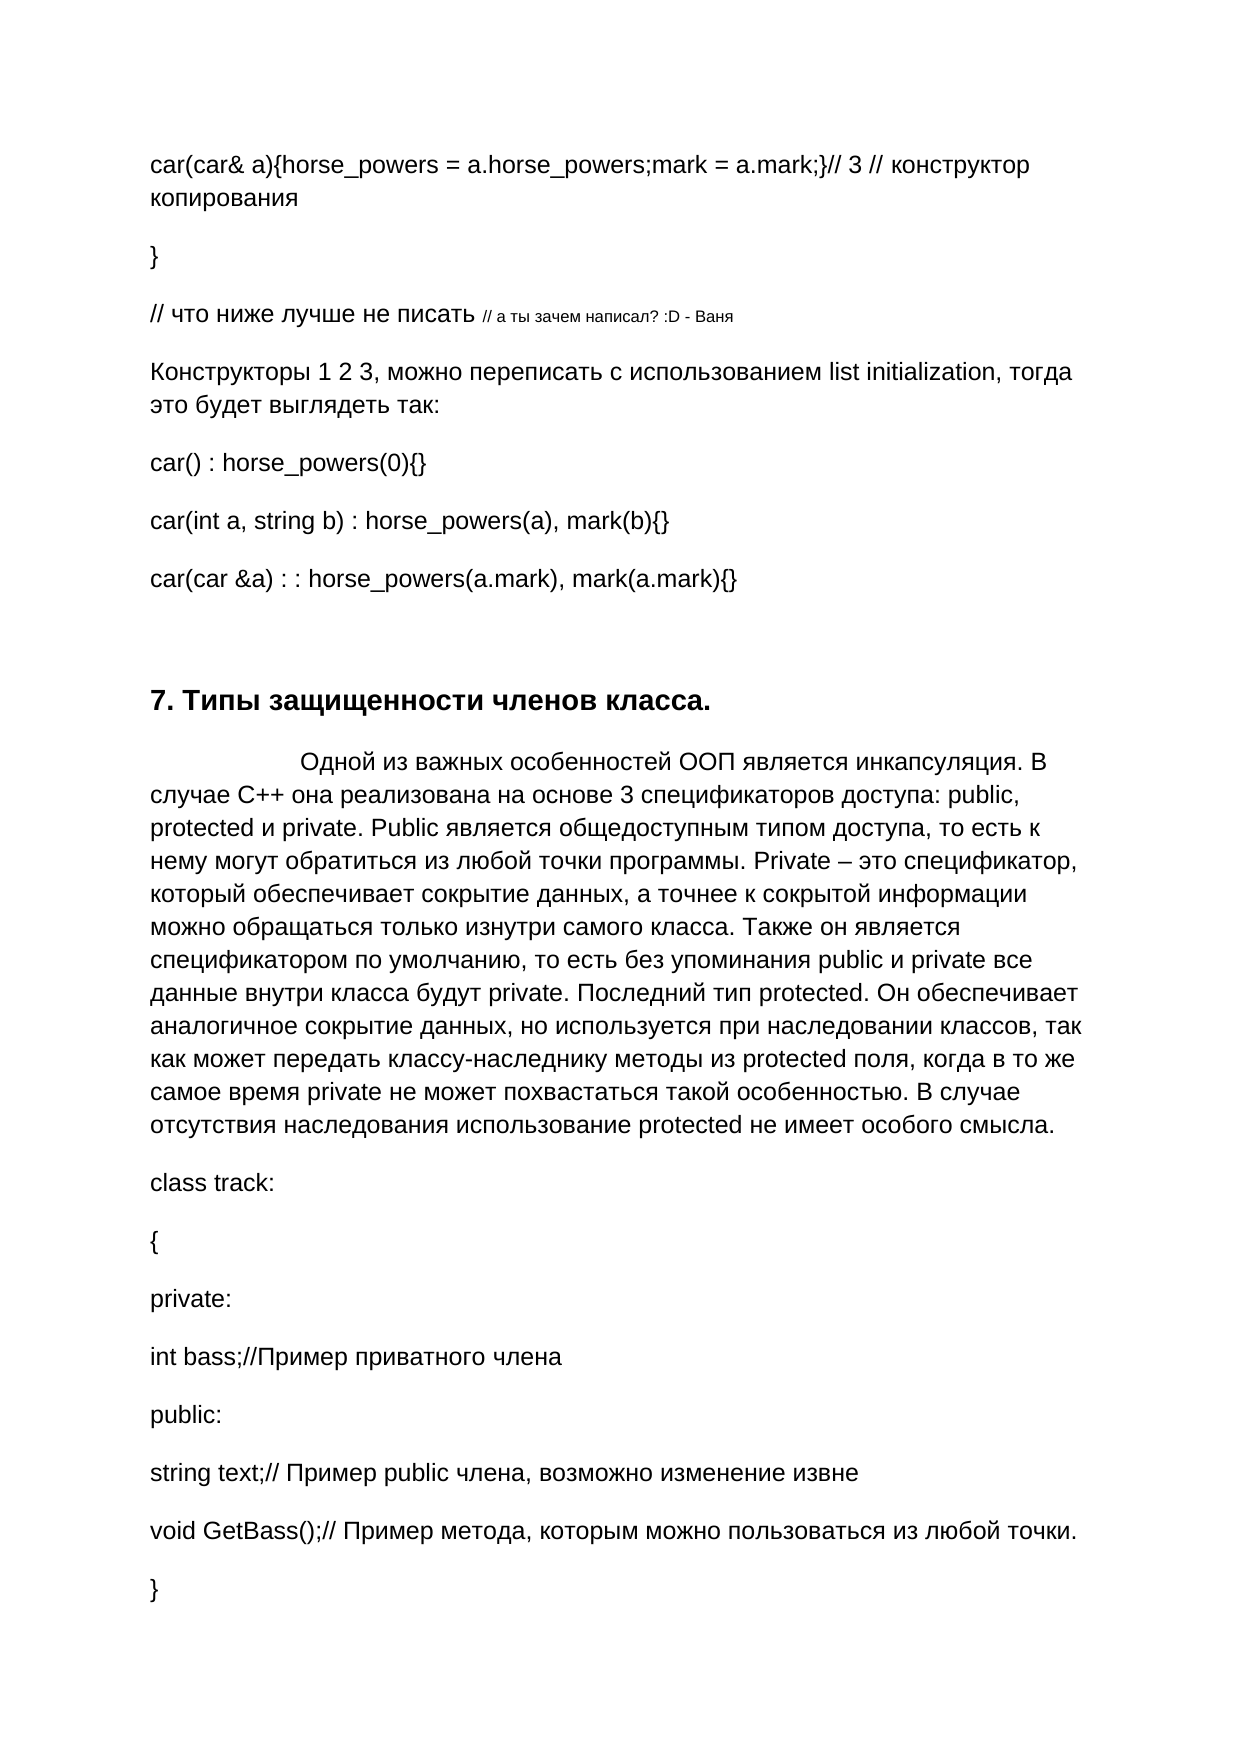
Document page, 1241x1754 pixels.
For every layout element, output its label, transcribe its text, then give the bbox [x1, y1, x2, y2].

text int bass;//Пример приватного члена [150, 1342, 1090, 1371]
text } [150, 241, 1090, 270]
text 7. Типы защищенности членов класса. [150, 683, 1090, 717]
text void GetBass();// Пример метода, которым можно пользоваться из любой точки. [150, 1516, 1090, 1545]
text public: [150, 1400, 1090, 1429]
text private: [150, 1284, 1090, 1313]
text car(car& a){horse_powers = a.horse_powers;mark = a.mark;}// 3 // конструктор копирования [150, 150, 1090, 212]
text { [150, 1226, 1090, 1255]
text car(int a, string b) : horse_powers(a), mark(b){} [150, 506, 1090, 535]
text Конструкторы 1 2 3, можно переписать с использованием list initialization, тогда это будет выглядеть так: [150, 357, 1090, 419]
text // что ниже лучше не писать // а ты зачем написал? :D - Ваня [150, 299, 1090, 328]
text string text;// Пример public члена, возможно изменение извне [150, 1458, 1090, 1487]
text } [150, 1574, 1090, 1603]
text class track: [150, 1168, 1090, 1197]
text Одной из важных особенностей ООП является инкапсуляция. В случае С++ она реализована на основе 3 спецификаторов доступа: public, protected и private. Public является общедоступным типом доступа, то есть к нему могут обратиться из любой точки программы. Private – это спецификатор, который обеспечивает сокрытие данных, а точнее к сокрытой информации можно обращаться только изнутри самого класса. Также он является спецификатором по умолчанию, то есть без упоминания public и private все данные внутри класса будут private. Последний тип protected. Он обеспечивает аналогичное сокрытие данных, но используется при наследовании классов, так как может передать классу-наследнику методы из protected поля, когда в то же самое время private не может похвастаться такой особенностью. В случае отсутствия наследования использование protected не имеет особого смысла. [150, 747, 1090, 1139]
text car() : horse_powers(0){} [150, 448, 1090, 477]
text car(car &a) : : horse_powers(a.mark), mark(a.mark){} [150, 564, 1090, 593]
